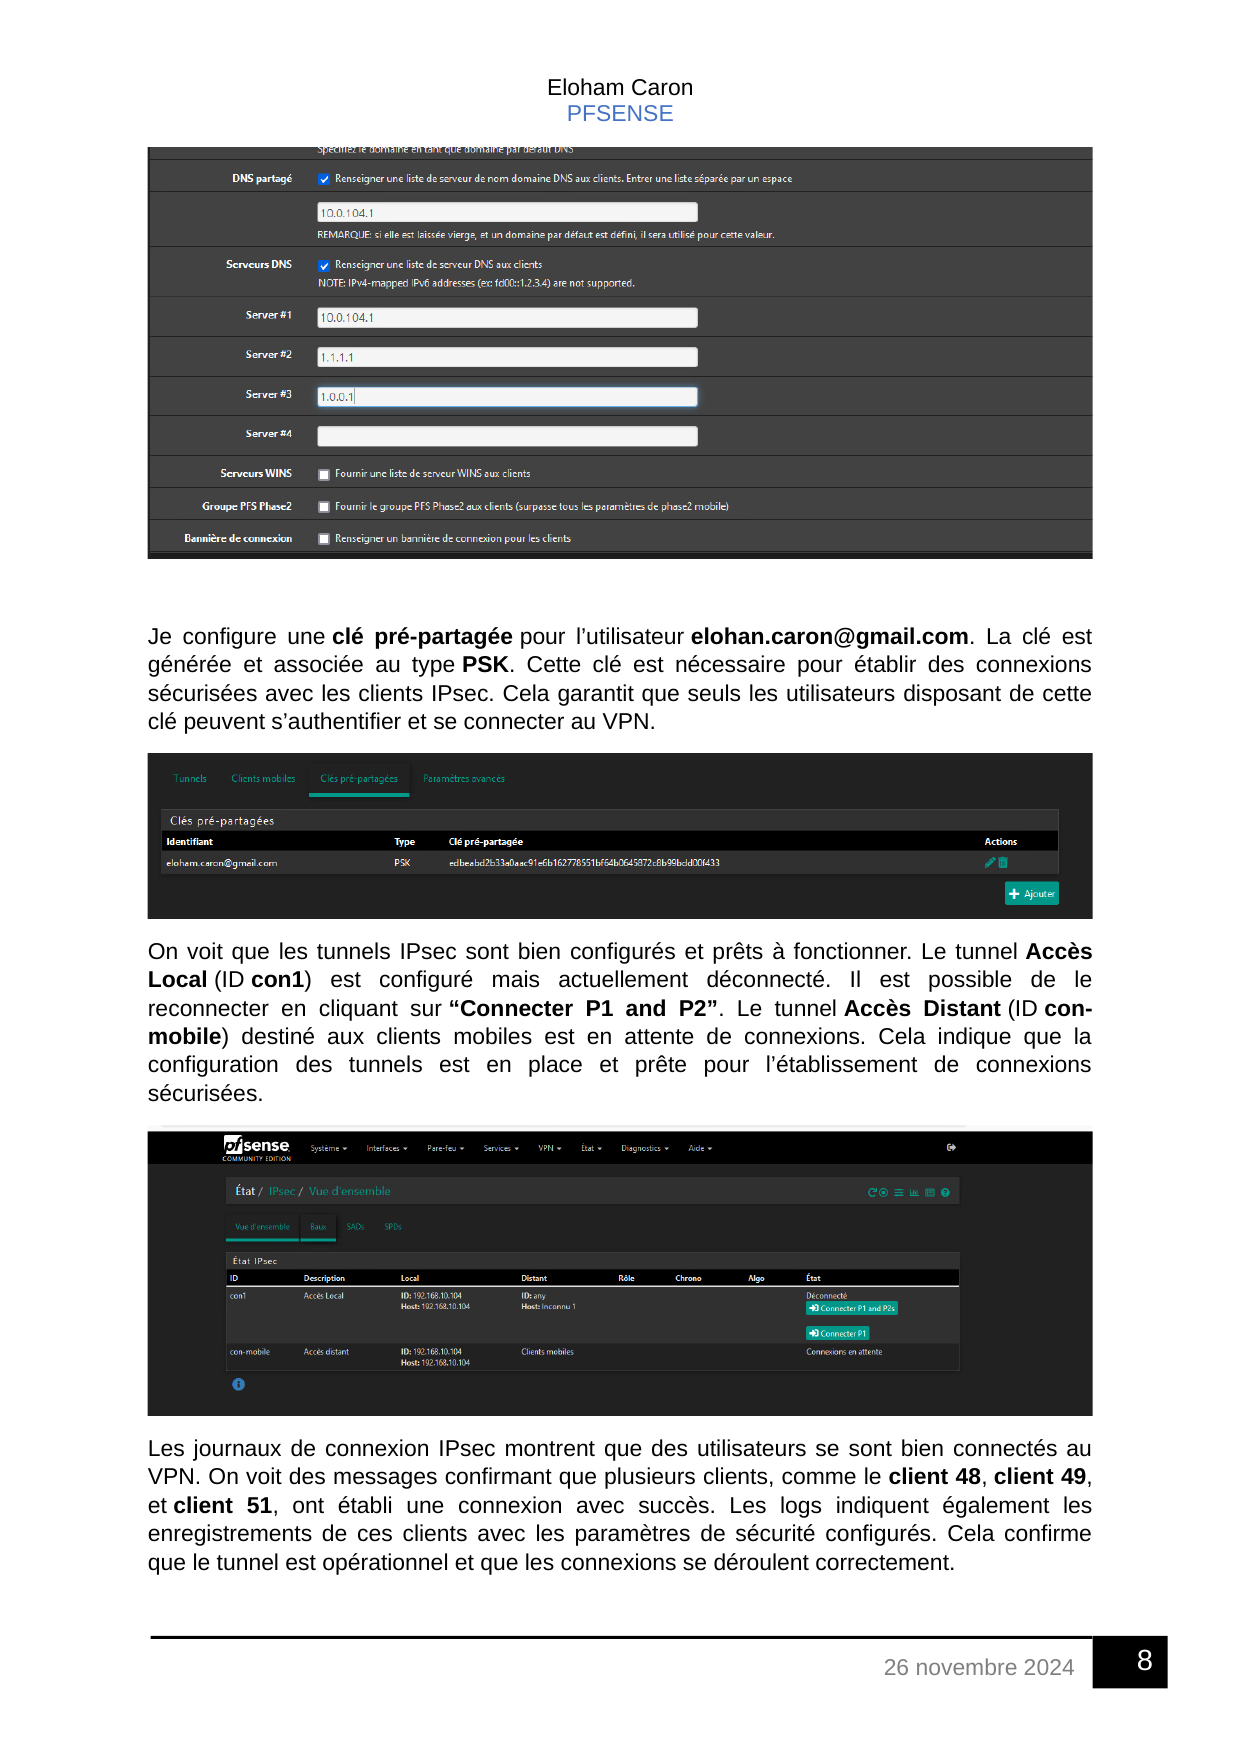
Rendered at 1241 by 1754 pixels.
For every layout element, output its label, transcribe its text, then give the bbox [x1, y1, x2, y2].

picture [147, 147, 1093, 559]
text Les journaux de connexion IPsec montrent que des utilisateurs se sont bien connectés au VPN. On voit des messages confirmant que plusieurs clients, comme le client 48, client 49, et client 51, ont établi une connexion avec succès. Les logs indiquent également les enregistrements de ces clients avec les paramètres de sécurité configurés. Cela confirme que le tunnel est opérationnel et que les connexions se déroulent correctement. [148, 1435, 1093, 1575]
text On voit que les tunnels IPsec sont bien configurés et prêts à fonctionner. Le tunnel Accès Local (ID con1) est configuré mais actuellement déconnecté. Il est possible de le reconnecter en cliquant sur “Connecter P1 and P2”. Le tunnel Accès Distant (ID con-mobile) destiné aux clients mobiles est en attente de connexions. Cela indique que la configuration des tunnels est en place et prête pour l’établissement de connexions sécurisées. [148, 938, 1093, 1106]
picture [147, 1125, 1093, 1416]
picture [147, 753, 1093, 919]
text Je configure une clé pré-partagée pour l’utilisateur elohan.caron@gmail.com. La clé est générée et associée au type PSK. Cette clé est nécessaire pour établir des connexions sécurisées avec les clients IPsec. Cela garantit que seuls les utilisateurs disposant de cette clé peuvent s’authentifier et se connecter au VPN. [148, 623, 1093, 734]
